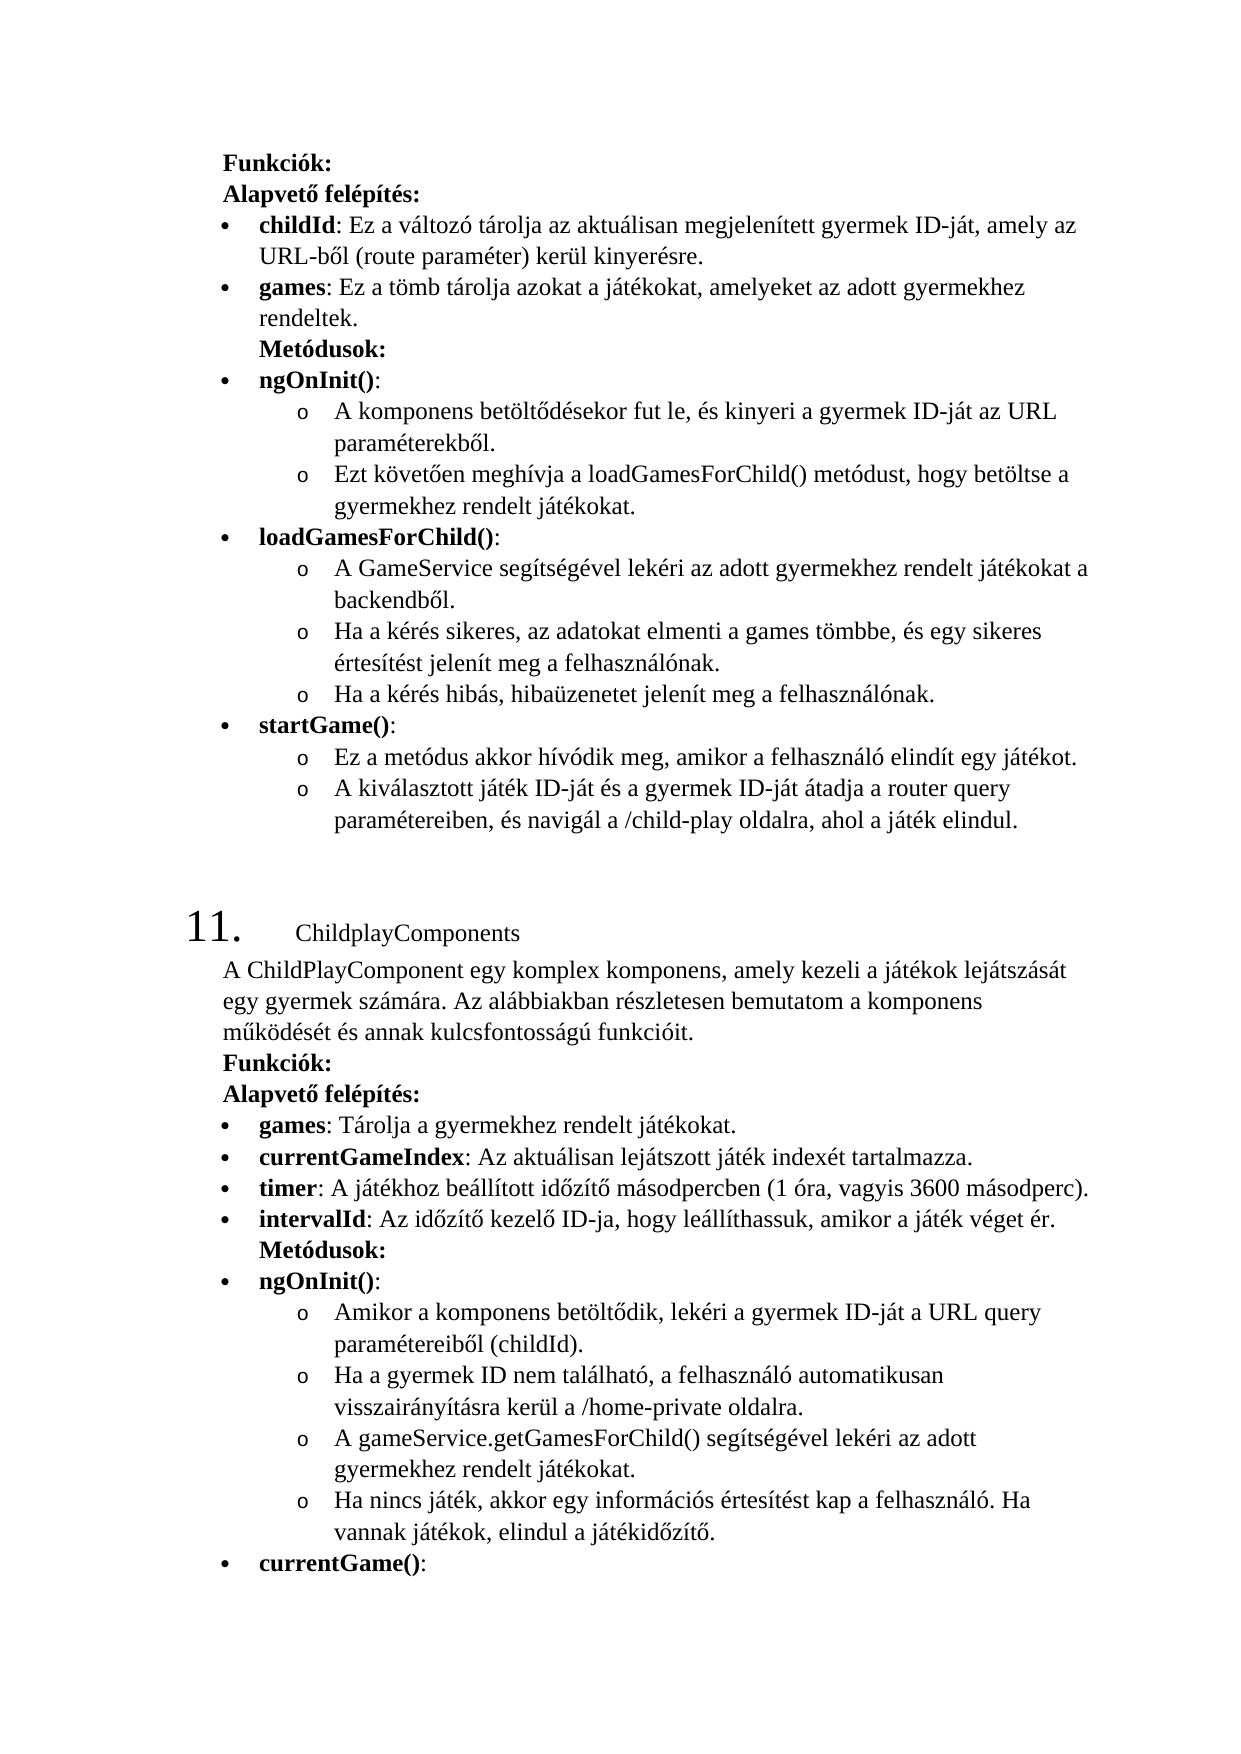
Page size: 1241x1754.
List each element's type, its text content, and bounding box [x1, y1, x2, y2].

list ngOnInit(): [221, 365, 1093, 394]
list Alapvető felépítés: [223, 179, 1093, 207]
list Ezt követően meghívja a loadGamesForChild() metódust, hogy betöltse a gyermekhez rendelt játékokat. [296, 459, 1093, 519]
list Ez a metódus akkor hívódik meg, amikor a felhasználó elindít egy játékot. [296, 742, 1093, 771]
list childId: Ez a változó tárolja az aktuálisan megjelenített gyermek ID-ját, amely az URL-ből (route paraméter) kerül kinyerésre. [221, 210, 1093, 269]
list ngOnInit(): [221, 1266, 1093, 1294]
list loadGamesForChild(): [221, 522, 1093, 551]
list Ha a gyermek ID nem található, a felhasználó automatikusan visszairányításra kerül a /home-private oldalra. [296, 1360, 1093, 1420]
list A gameService.getGamesForChild() segítségével lekéri az adott gyermekhez rendelt játékokat. [296, 1423, 1093, 1483]
list currentGameIndex: Az aktuálisan lejátszott játék indexét tartalmazza. [221, 1142, 1093, 1170]
list A kiválasztott játék ID-ját és a gyermek ID-ját átadja a router query paramétereiben, és navigál a /child-play oldalra, ahol a játék elindul. [296, 773, 1093, 834]
list timer: A játékhoz beállított időzítő másodpercben (1 óra, vagyis 3600 másodperc). [221, 1173, 1093, 1201]
list startGame(): [221, 711, 1093, 739]
list Metódusok: [259, 334, 1093, 363]
list Funkciók: [223, 148, 1093, 176]
list Funkciók: [223, 1048, 1093, 1077]
list intervalId: Az időzítő kezelő ID-ja, hogy leállíthassuk, amikor a játék véget ér. [221, 1204, 1093, 1232]
list Metódusok: [259, 1235, 1093, 1263]
list Ha a kérés sikeres, az adatokat elmenti a games tömbbe, és egy sikeres értesítést jelenít meg a felhasználónak. [296, 616, 1093, 676]
list A GameService segítségével lekéri az adott gyermekhez rendelt játékokat a backendből. [296, 553, 1093, 613]
list ChildplayComponents [185, 898, 1093, 951]
list Ha nincs játék, akkor egy információs értesítést kap a felhasználó. Ha vannak játékok, elindul a játékidőzítő. [296, 1486, 1093, 1546]
list Alapvető felépítés: [223, 1079, 1093, 1108]
list games: Tárolja a gyermekhez rendelt játékokat. [221, 1111, 1093, 1139]
list Ha a kérés hibás, hibaüzenetet jelenít meg a felhasználónak. [296, 679, 1093, 708]
list games: Ez a tömb tárolja azokat a játékokat, amelyeket az adott gyermekhez rendeltek. [221, 272, 1093, 332]
list Amikor a komponens betöltődik, lekéri a gyermek ID-ját a URL query paramétereiből (childId). [296, 1297, 1093, 1357]
list currentGame(): [221, 1548, 1093, 1577]
list A ChildPlayComponent egy komplex komponens, amely kezeli a játékok lejátszását egy gyermek számára. Az alábbiakban részletesen bemutatom a komponens működését és annak kulcsfontosságú funkcióit. [223, 955, 1093, 1046]
list A komponens betöltődésekor fut le, és kinyeri a gyermek ID-ját az URL paraméterekből. [296, 396, 1093, 457]
